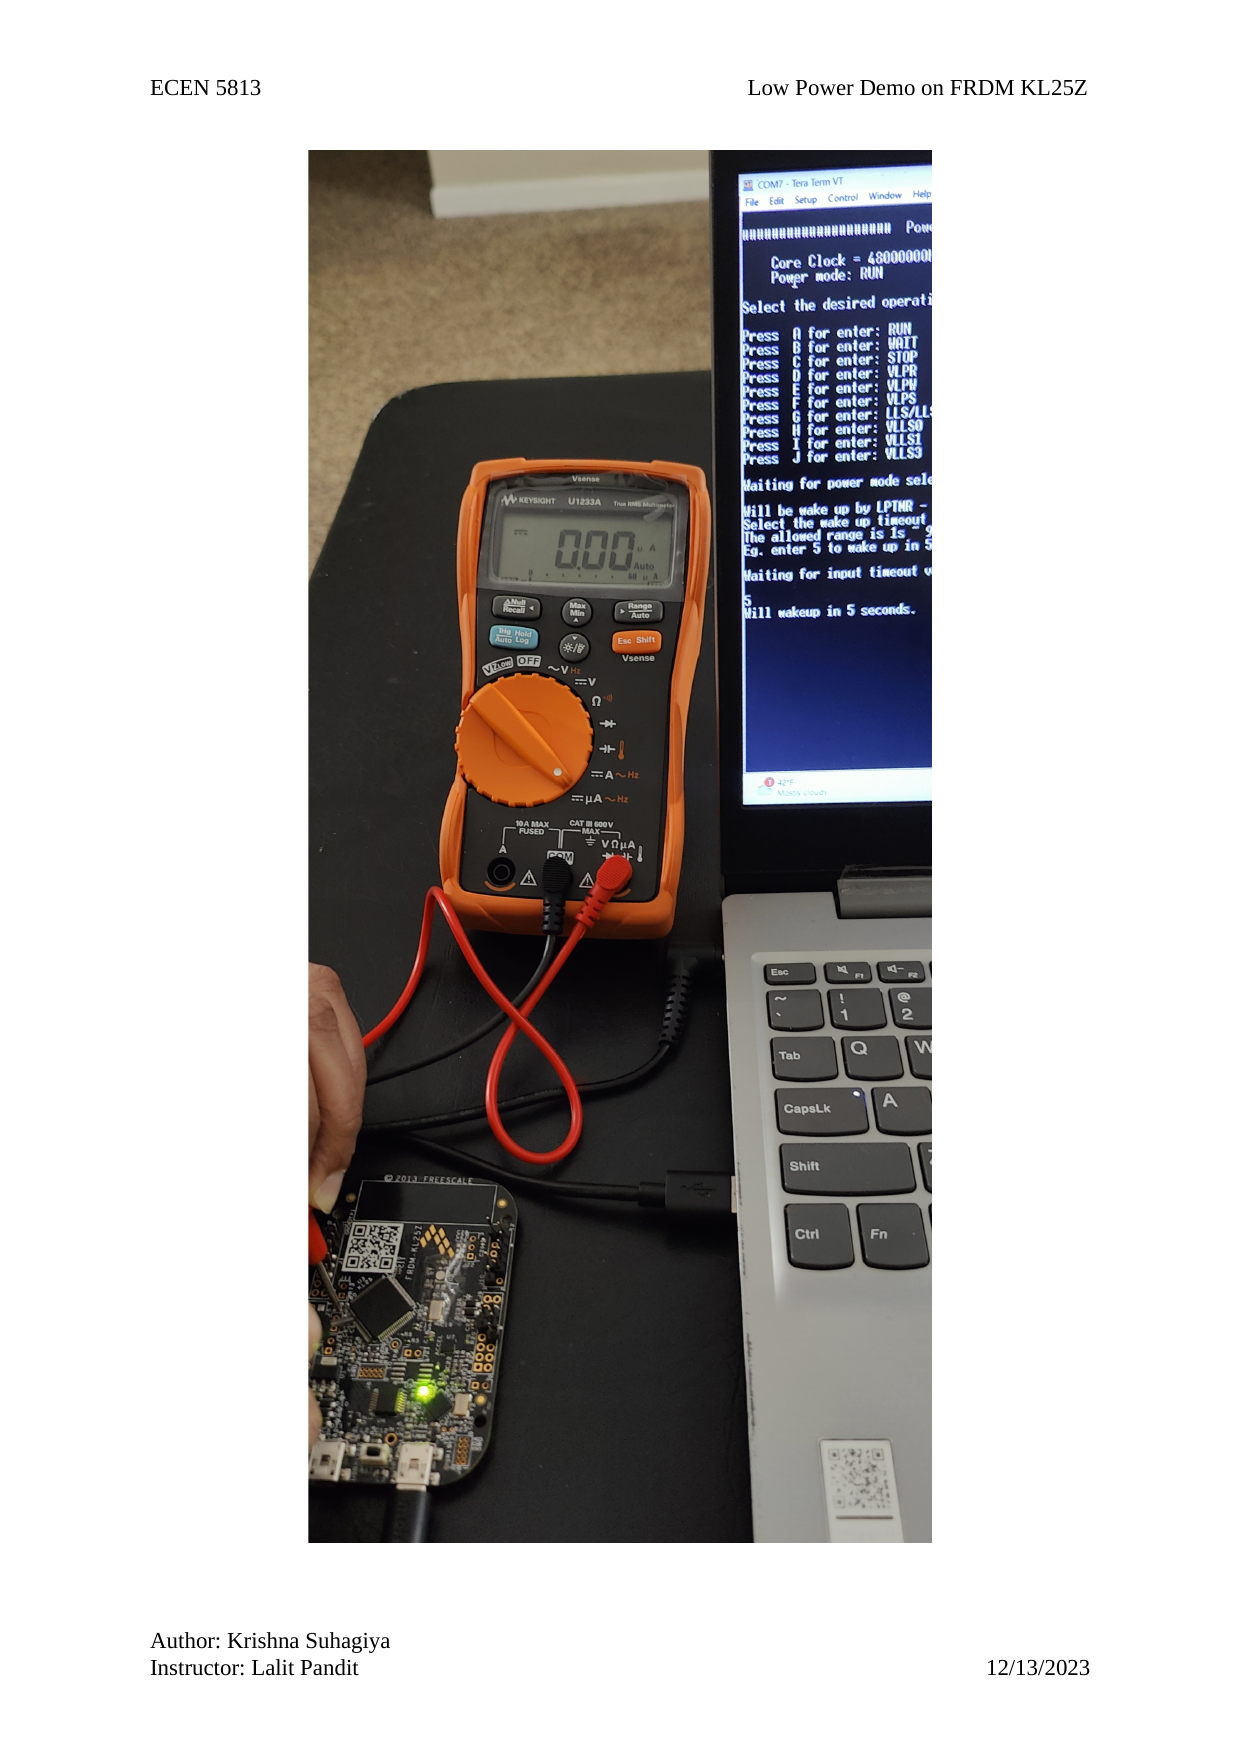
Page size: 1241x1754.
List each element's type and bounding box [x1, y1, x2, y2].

picture [308, 150, 932, 1543]
